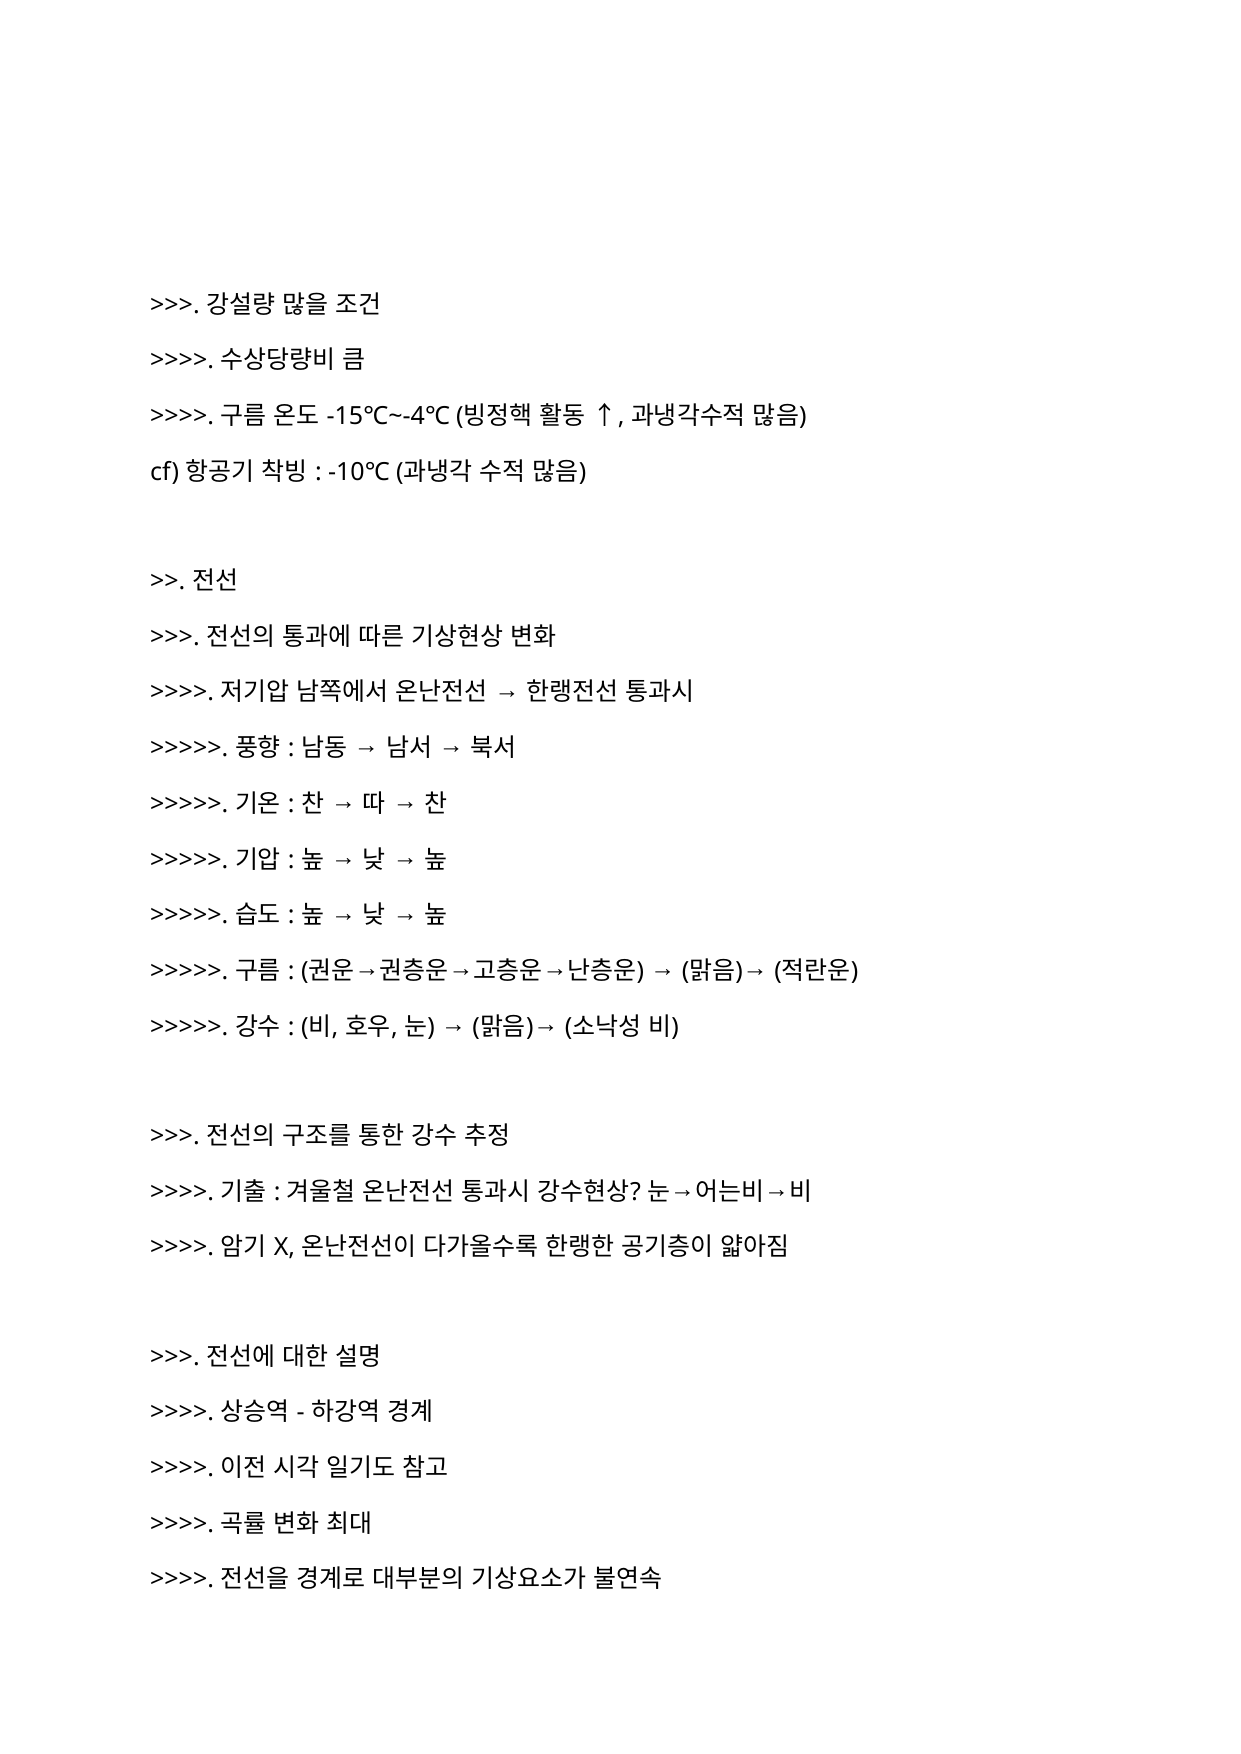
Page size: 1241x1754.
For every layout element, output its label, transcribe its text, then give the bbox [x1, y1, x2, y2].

text >>>>>. 구름 : (권운권층운고층운난층운) (맑음) (적란운) [150, 951, 1090, 987]
text >>>>>. 습도 : 높 낮 높 [150, 895, 1090, 931]
text >>>>. 기출 : 겨울철 온난전선 통과시 강수현상? 눈어는비비 [150, 1171, 1090, 1207]
text >>>. 전선의 구조를 통한 강수 추정 [150, 1115, 1090, 1152]
text >>>. 전선에 대한 설명 [150, 1336, 1090, 1372]
text >>>>. 이전 시각 일기도 참고 [150, 1447, 1090, 1484]
text >>>. 강설량 많을 조건 [150, 284, 1090, 320]
text >>>>>. 풍향 : 남동 남서 북서 [150, 728, 1090, 764]
text >>. 전선 [150, 560, 1090, 597]
text >>>>. 전선을 경계로 대부분의 기상요소가 불연속 [150, 1559, 1090, 1595]
text cf) 항공기 착빙 : -10℃ (과냉각 수적 많음) [150, 451, 1090, 487]
text >>>>>. 기온 : 찬 따 찬 [150, 783, 1090, 819]
text >>>>>. 강수 : (비, 호우, 눈) (맑음) (소낙성 비) [150, 1006, 1090, 1042]
text >>>>. 구름 온도 -15℃~-4℃ (빙정핵 활동 ↑, 과냉각수적 많음) [150, 396, 1090, 432]
text >>>. 전선의 통과에 따른 기상현상 변화 [150, 616, 1090, 652]
text >>>>. 암기 X, 온난전선이 다가올수록 한랭한 공기층이 얇아짐 [150, 1227, 1090, 1263]
text >>>>. 저기압 남쪽에서 온난전선 한랭전선 통과시 [150, 672, 1090, 708]
text >>>>. 수상당량비 큼 [150, 340, 1090, 376]
text >>>>. 상승역 - 하강역 경계 [150, 1392, 1090, 1428]
text >>>>>. 기압 : 높 낮 높 [150, 839, 1090, 875]
text >>>>. 곡률 변화 최대 [150, 1503, 1090, 1539]
